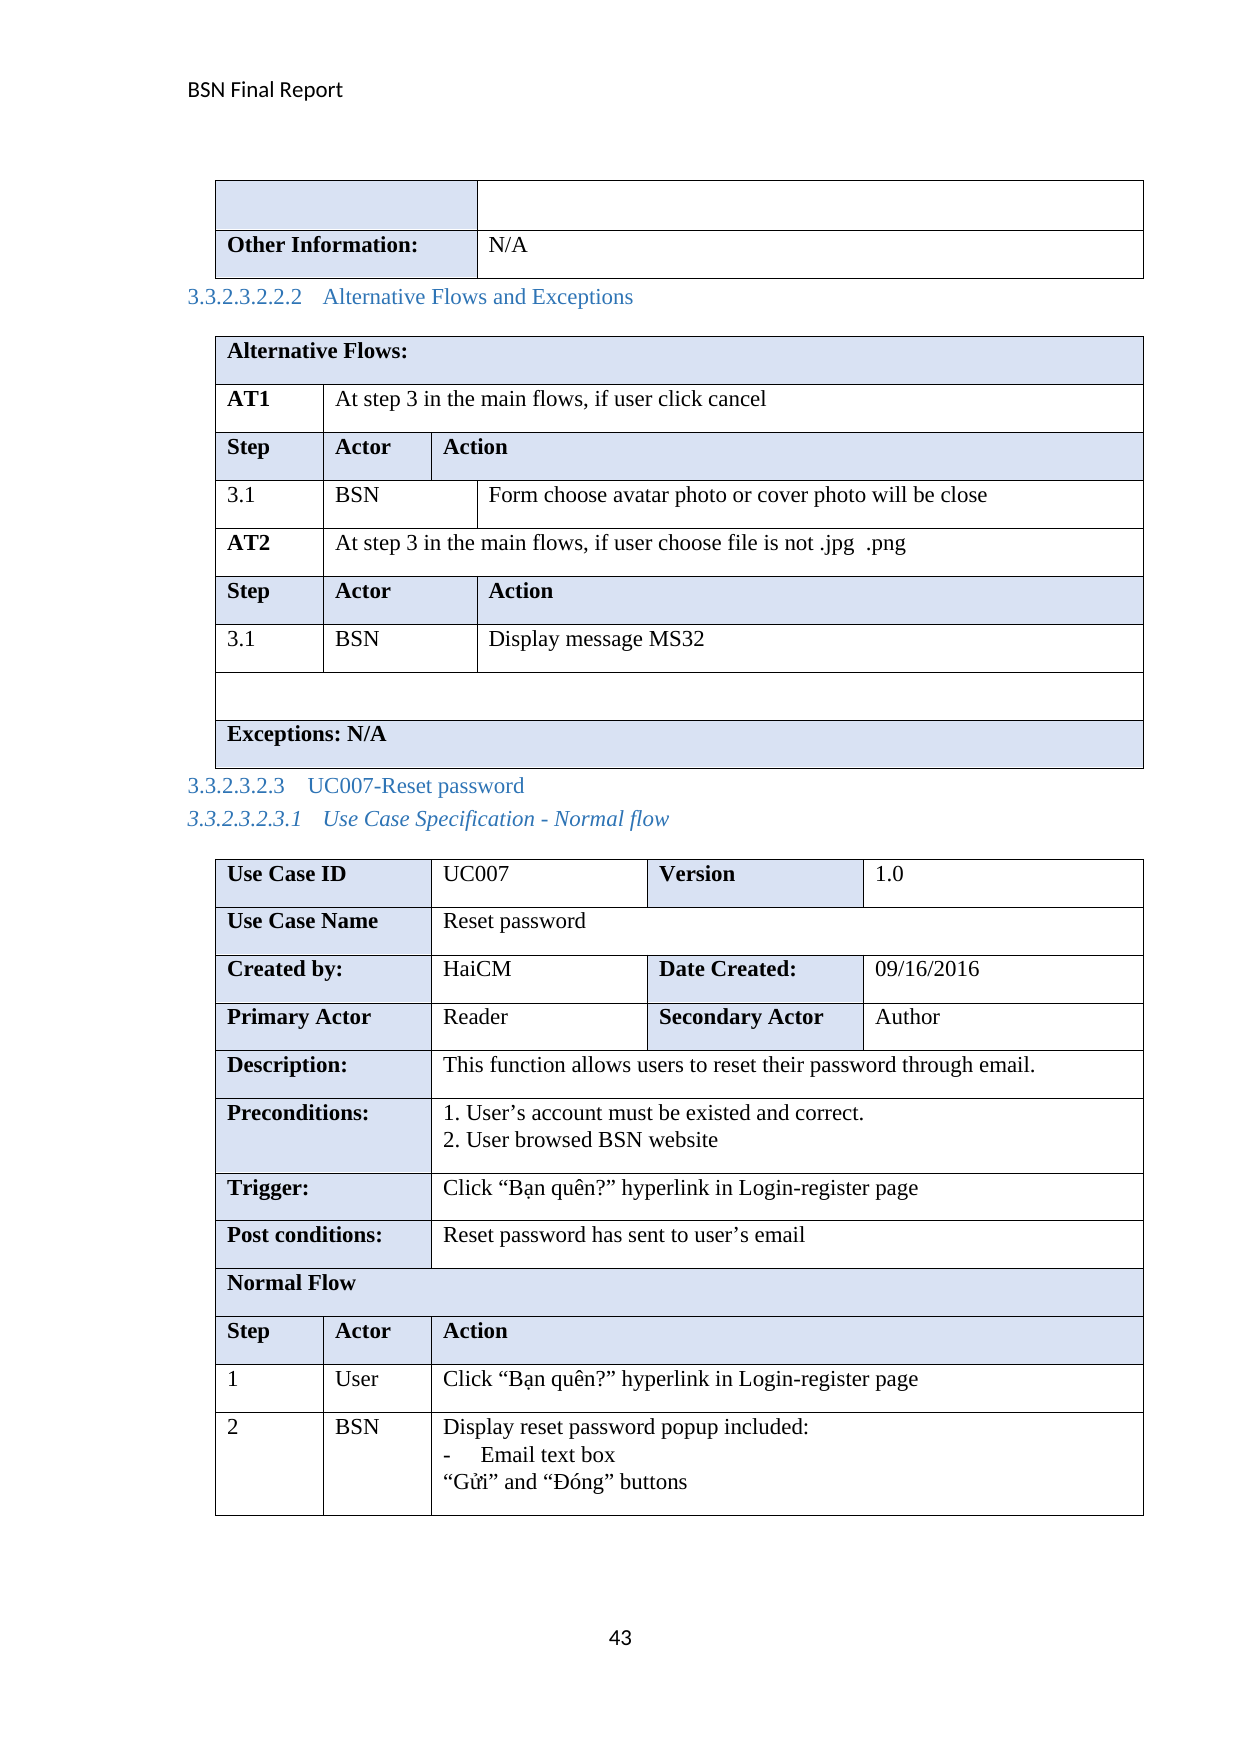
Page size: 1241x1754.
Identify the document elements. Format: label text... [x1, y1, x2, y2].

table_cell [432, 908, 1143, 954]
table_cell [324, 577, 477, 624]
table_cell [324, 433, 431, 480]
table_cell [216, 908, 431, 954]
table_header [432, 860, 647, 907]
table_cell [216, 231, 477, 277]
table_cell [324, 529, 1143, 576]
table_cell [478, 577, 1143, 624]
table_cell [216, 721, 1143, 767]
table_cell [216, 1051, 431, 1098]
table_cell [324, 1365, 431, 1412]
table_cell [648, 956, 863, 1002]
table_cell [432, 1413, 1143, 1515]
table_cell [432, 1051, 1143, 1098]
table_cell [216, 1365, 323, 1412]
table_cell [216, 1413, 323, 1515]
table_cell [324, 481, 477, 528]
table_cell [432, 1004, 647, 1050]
subtitle Use Case Specification - Normal flow [187, 805, 1053, 832]
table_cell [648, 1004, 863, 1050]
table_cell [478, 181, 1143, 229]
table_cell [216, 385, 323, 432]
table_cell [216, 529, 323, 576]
subtitle UC007-Reset password [187, 773, 1053, 799]
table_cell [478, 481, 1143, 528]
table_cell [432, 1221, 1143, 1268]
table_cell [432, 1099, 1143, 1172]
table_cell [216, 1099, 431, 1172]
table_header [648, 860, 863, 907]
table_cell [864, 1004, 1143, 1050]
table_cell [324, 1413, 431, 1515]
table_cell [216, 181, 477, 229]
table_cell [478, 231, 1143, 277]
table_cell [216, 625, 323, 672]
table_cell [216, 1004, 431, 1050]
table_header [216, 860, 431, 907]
subtitle Alternative Flows and Exceptions [187, 283, 1053, 309]
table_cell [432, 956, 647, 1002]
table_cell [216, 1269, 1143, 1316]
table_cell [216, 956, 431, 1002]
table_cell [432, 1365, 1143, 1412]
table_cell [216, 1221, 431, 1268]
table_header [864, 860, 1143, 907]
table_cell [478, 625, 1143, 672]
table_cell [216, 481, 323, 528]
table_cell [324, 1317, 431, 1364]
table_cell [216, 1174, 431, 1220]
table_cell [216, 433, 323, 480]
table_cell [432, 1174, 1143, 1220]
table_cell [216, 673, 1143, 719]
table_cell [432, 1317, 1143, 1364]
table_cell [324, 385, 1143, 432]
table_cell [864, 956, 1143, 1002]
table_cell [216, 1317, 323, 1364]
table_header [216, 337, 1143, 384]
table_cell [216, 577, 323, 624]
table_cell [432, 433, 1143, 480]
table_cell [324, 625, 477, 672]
